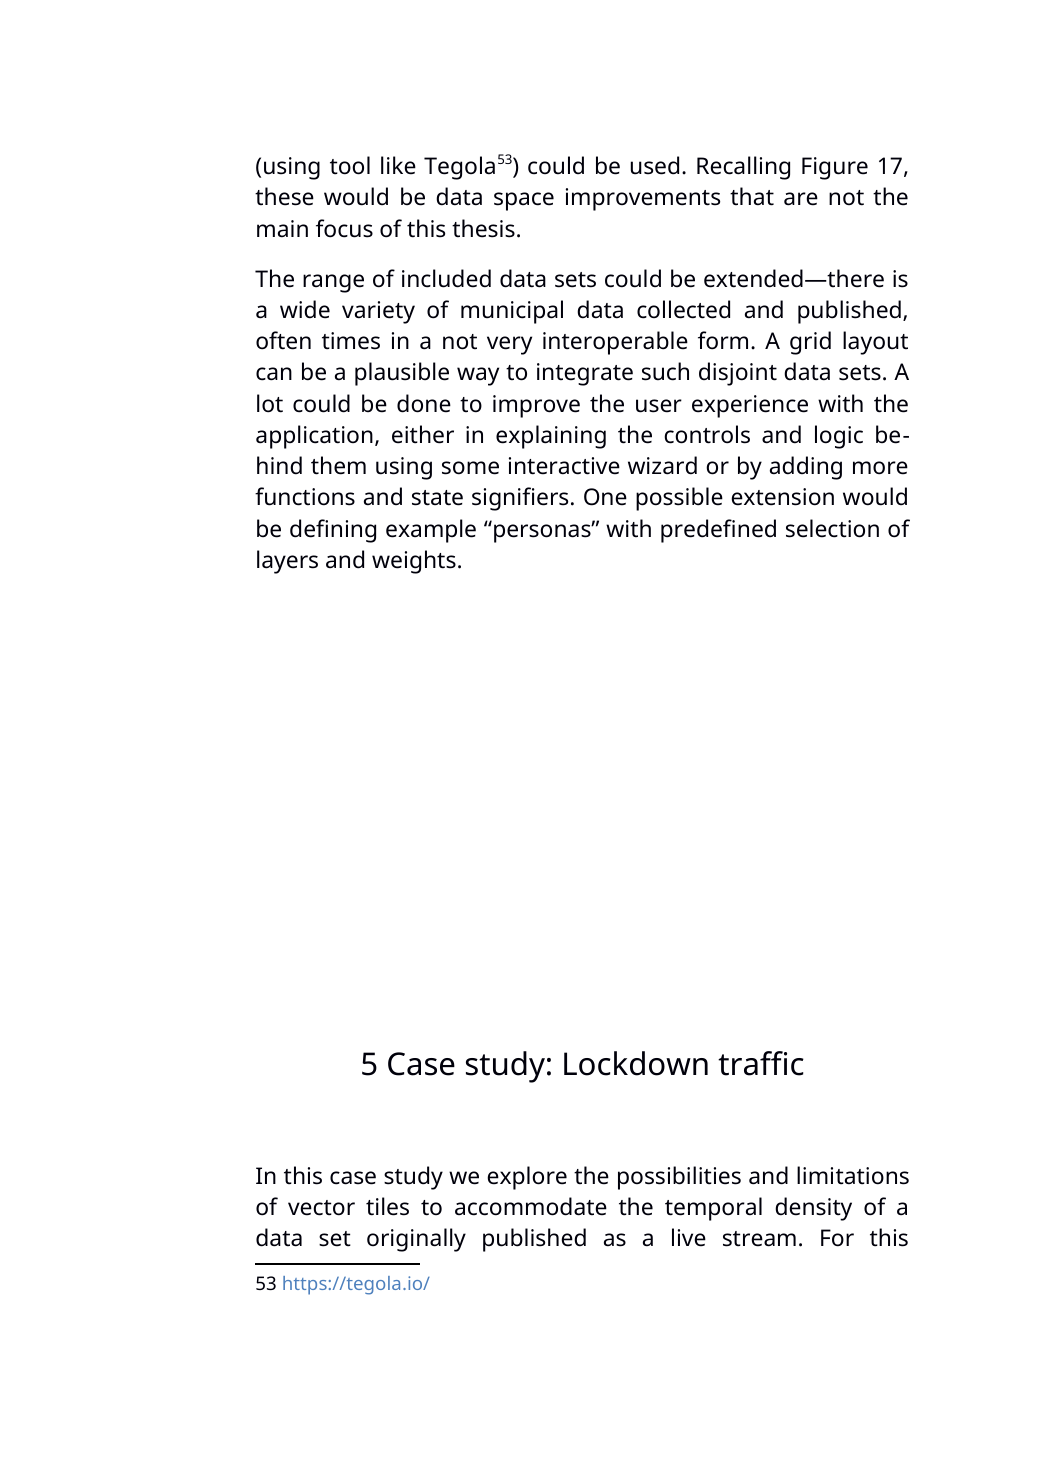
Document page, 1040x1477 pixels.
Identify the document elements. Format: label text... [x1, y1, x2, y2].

text The range of included data sets could be extended—there is a wide variety of municipal data collected and published, often times in a not very interoperable form. A grid layout can be a plausible way to integrate such disjoint data sets. A lot could be done to improve the user experience with the application, either in explaining the controls and logic behind them using some interactive wizard or by adding more functions and state signifiers. One possible extension would be defining example “personas” with predefined selection of layers and weights. [255, 262, 910, 575]
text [255, 150, 910, 244]
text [255, 1160, 910, 1253]
subtitle 5 Case study: Lockdown traffic [255, 1042, 910, 1085]
